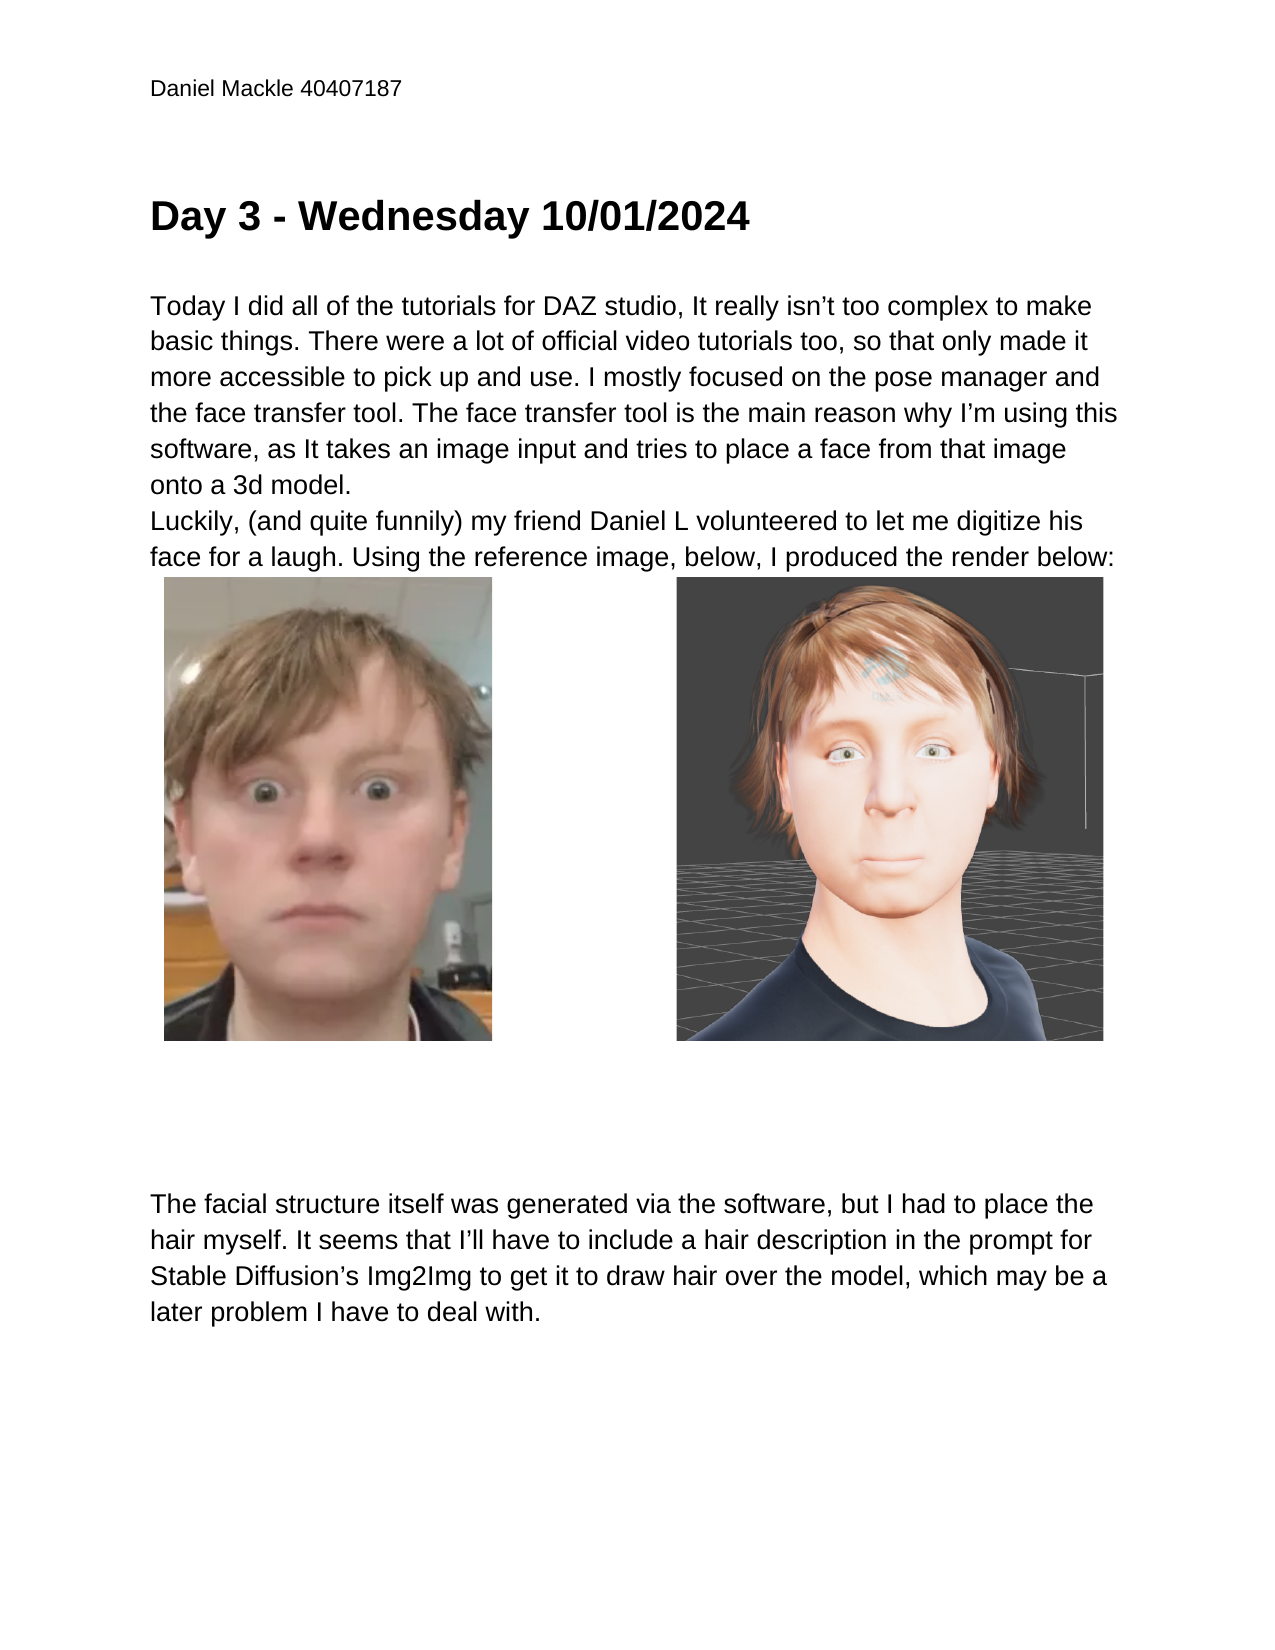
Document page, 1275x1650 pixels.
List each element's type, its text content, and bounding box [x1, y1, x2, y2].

text The facial structure itself was generated via the software, but I had to place the hair myself. It seems that I’ll have to include a hair description in the prompt for Stable Diffusion’s Img2Img to get it to draw hair over the model, which may be a later problem I have to deal with. [150, 1188, 1125, 1327]
text Luckily, (and quite funnily) my friend Daniel L volunteered to let me digitize his face for a laugh. Using the reference image, below, I produced the render below: [150, 505, 1125, 572]
picture [164, 577, 493, 1041]
text Today I did all of the tutorials for DAZ studio, It really isn’t too complex to make basic things. There were a lot of official video tutorials too, so that only made it more accessible to pick up and use. I mostly focused on the pose manager and the face transfer tool. The face transfer tool is the main reason why I’m using this software, as It takes an image input and tries to place a face from that image onto a 3d model. [150, 289, 1125, 500]
subtitle Day 3 - Wednesday 10/01/2024 [150, 192, 1125, 239]
picture [676, 577, 1104, 1041]
